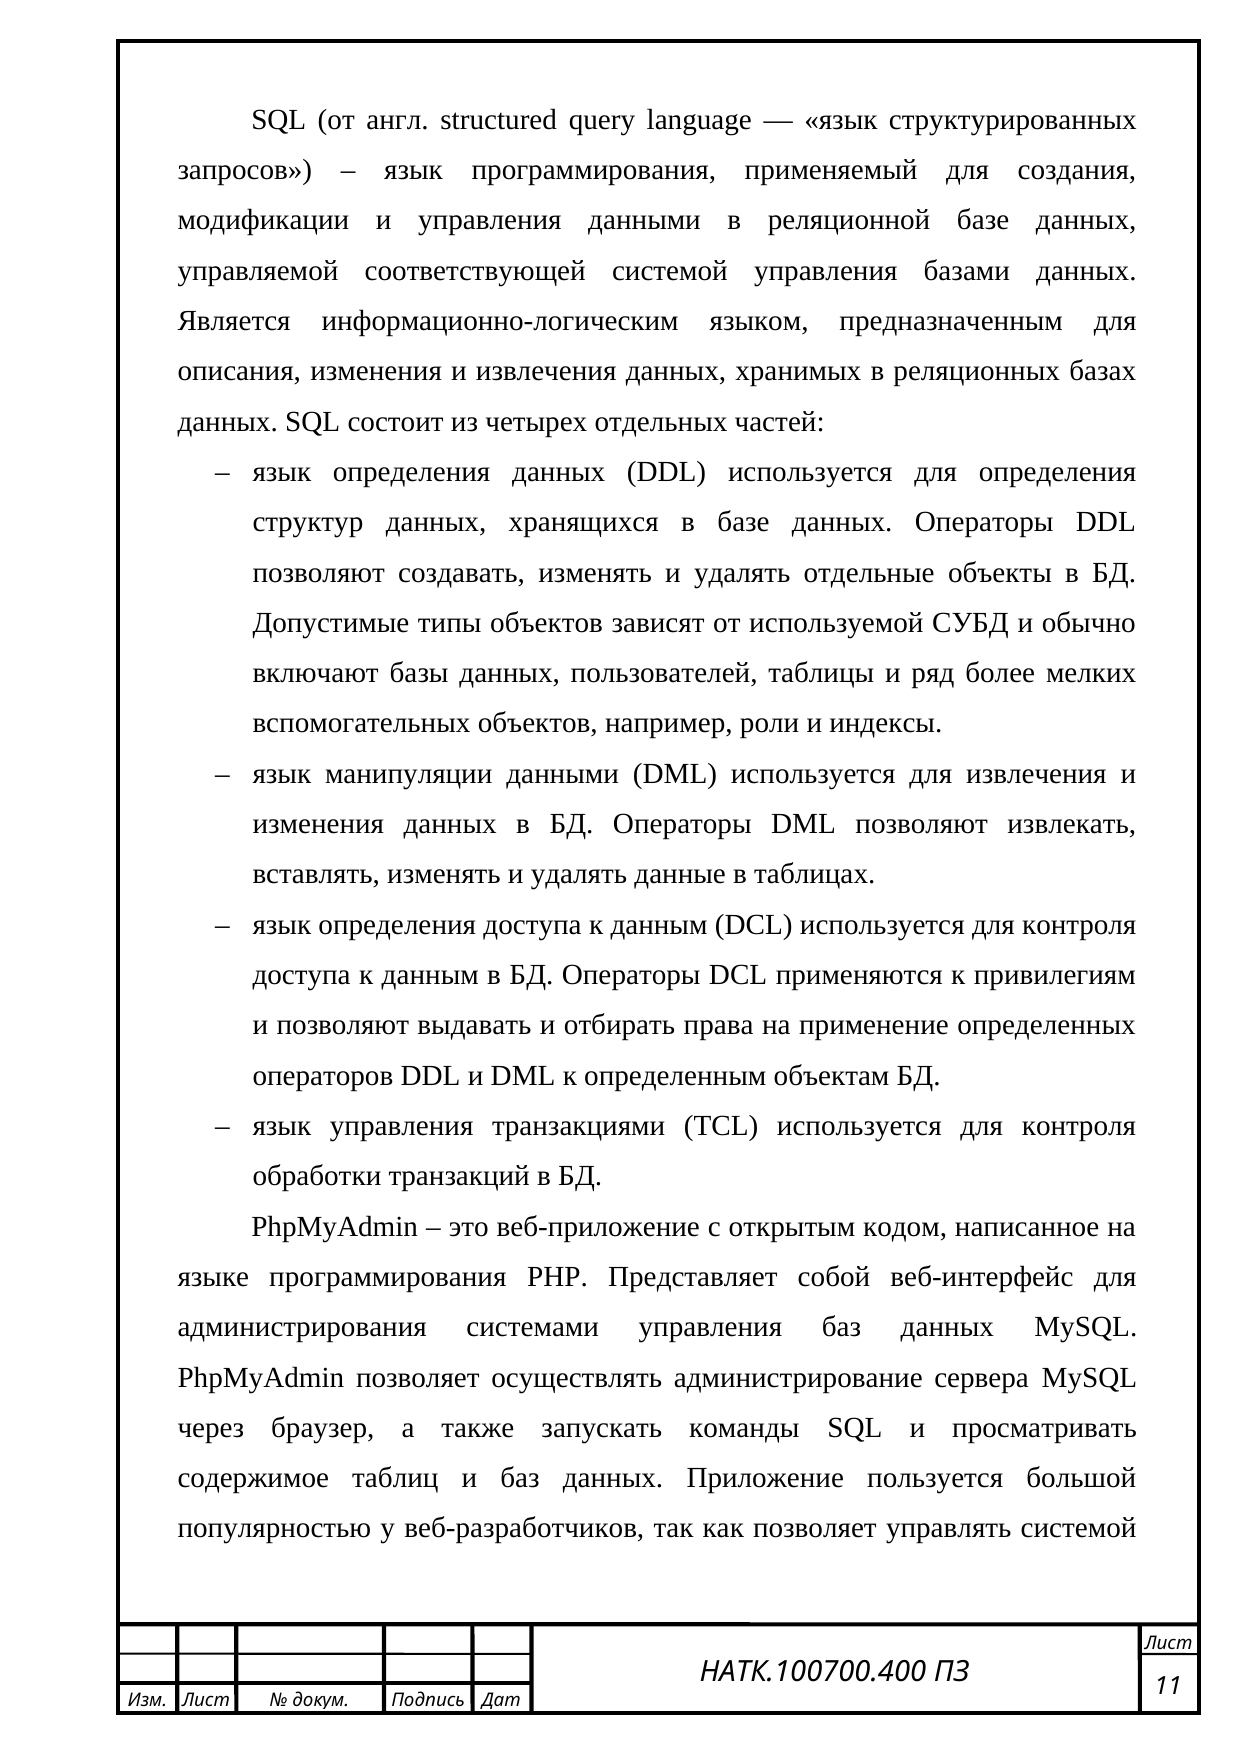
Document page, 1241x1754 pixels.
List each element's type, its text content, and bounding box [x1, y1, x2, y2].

list язык определения доступа к данным (DCL) используется для контроля доступа к данным в БД. Операторы DCL применяются к привилегиям и позволяют выдавать и отбирать права на применение определенных операторов DDL и DML к определенным объектам БД. [215, 907, 1137, 1091]
list язык управления транзакциями (TCL) используется для контроля обработки транзакций в БД. [215, 1108, 1137, 1192]
list язык манипуляции данными (DML) используется для извлечения и изменения данных в БД. Операторы DML позволяют извлекать, вставлять, изменять и удалять данные в таблицах. [215, 756, 1137, 890]
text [177, 1209, 1137, 1544]
text SQL (от англ. structured query language — «язык структурированных запросов») – язык программирования, применяемый для создания, модификации и управления данными в реляционной базе данных, управляемой соответствующей системой управления базами данных. Является информационно-логическим языком, предназначенным для описания, изменения и извлечения данных, хранимых в реляционных базах данных. SQL состоит из четырех отдельных частей: [177, 102, 1137, 437]
list язык определения данных (DDL) используется для определения структур данных, хранящихся в базе данных. Операторы DDL позволяют создавать, изменять и удалять отдельные объекты в БД. Допустимые типы объектов зависят от используемой СУБД и обычно включают базы данных, пользователей, таблицы и ряд более мелких вспомогательных объектов, например, роли и индексы. [215, 454, 1137, 739]
